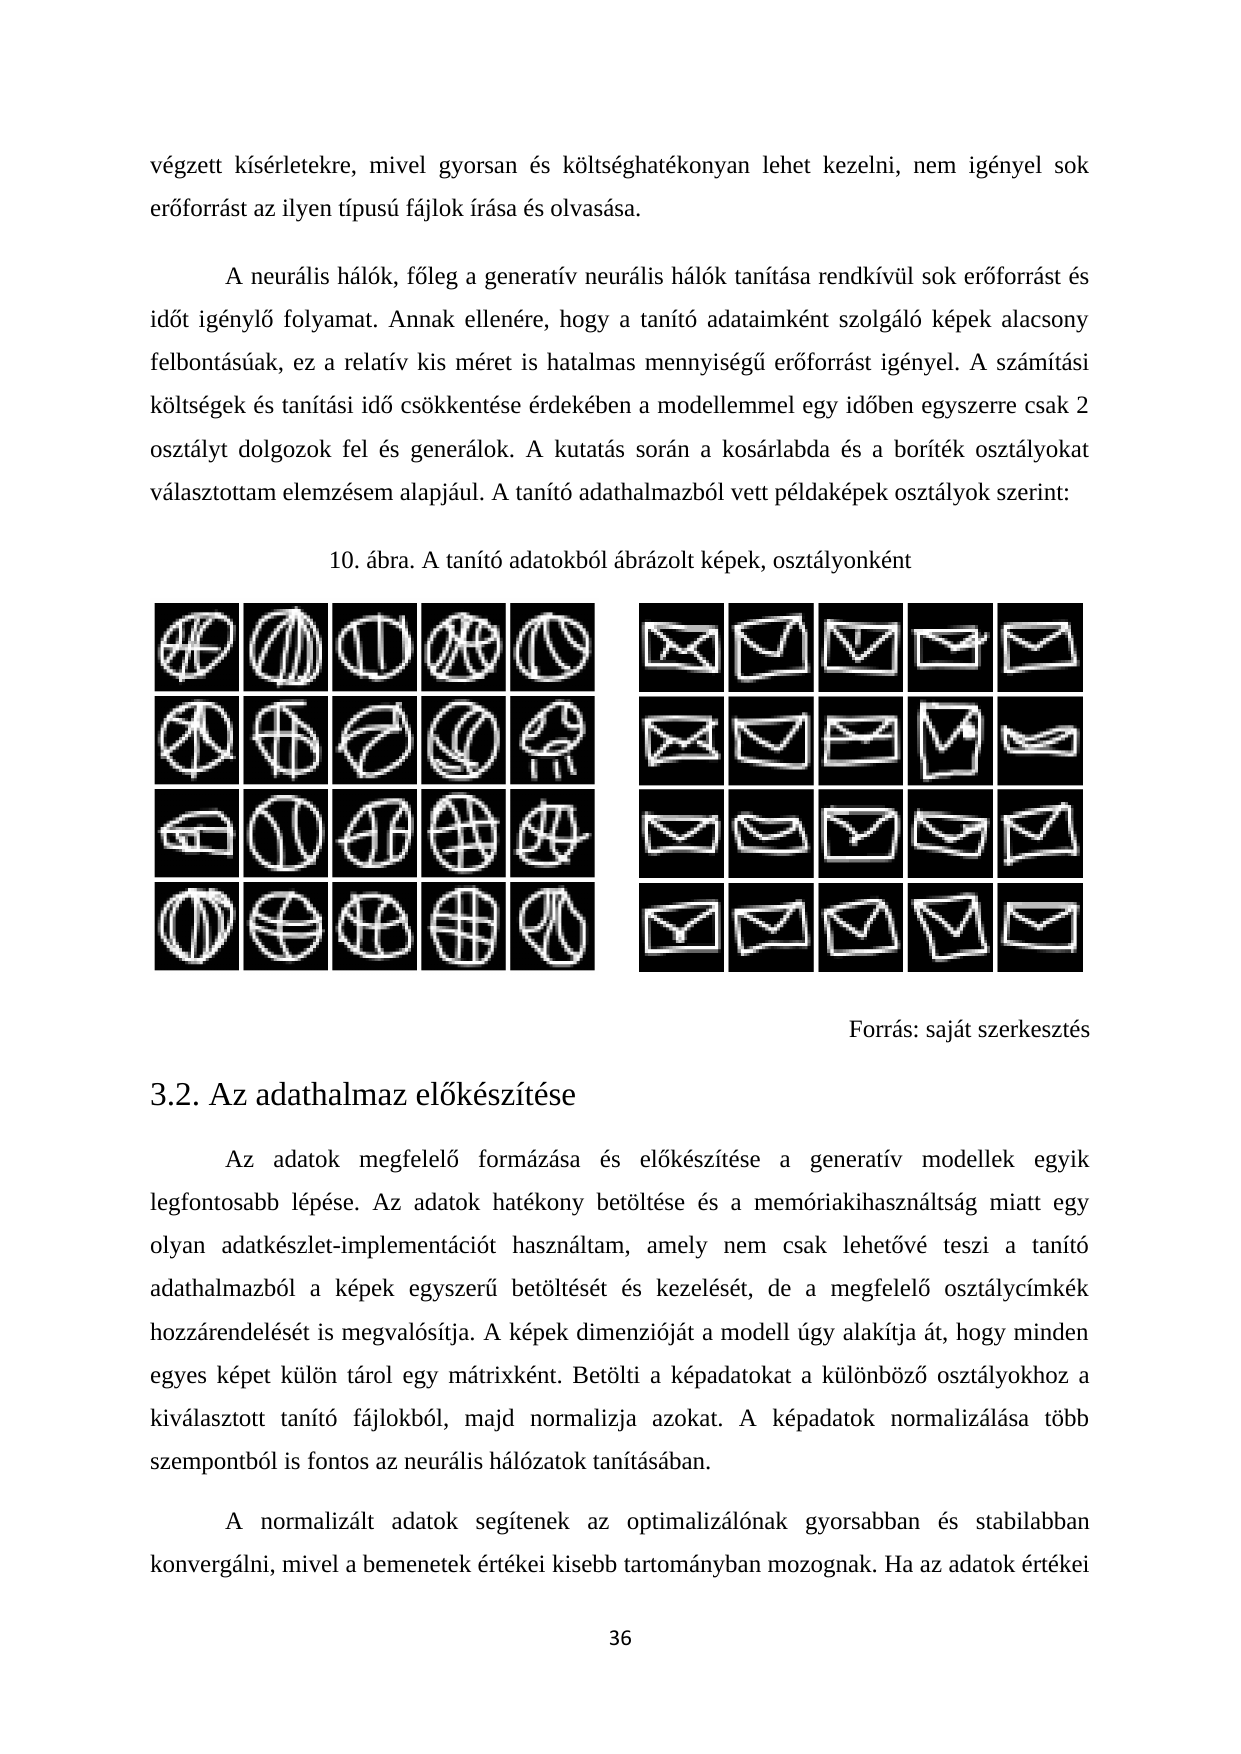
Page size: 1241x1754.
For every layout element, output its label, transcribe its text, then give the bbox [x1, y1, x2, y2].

text 10. ábra. A tanító adatokból ábrázolt képek, osztályonként [150, 545, 1090, 574]
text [150, 1506, 1090, 1578]
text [150, 150, 1090, 222]
subtitle 3.2. Az adathalmaz előkészítése [150, 1074, 1090, 1112]
picture [634, 598, 1087, 976]
text Az adatok megfelelő formázása és előkészítése a generatív modellek egyik legfontosabb lépése. Az adatok hatékony betöltése és a memóriakihasználtság miatt egy olyan adatkészlet-implementációt használtam, amely nem csak lehetővé teszi a tanító adathalmazból a képek egyszerű betöltését és kezelését, de a megfelelő osztálycímkék hozzárendelését is megvalósítja. A képek dimenzióját a modell úgy alakítja át, hogy minden egyes képet külön tárol egy mátrixként. Betölti a képadatokat a különböző osztályokhoz a kiválasztott tanító fájlokból, majd normalizja azokat. A képadatok normalizálása több szempontból is fontos az neurális hálózatok tanításában. [150, 1144, 1090, 1475]
picture [150, 598, 599, 975]
text Forrás: saját szerkesztés [150, 1014, 1090, 1043]
text A neurális hálók, főleg a generatív neurális hálók tanítása rendkívül sok erőforrást és időt igénylő folyamat. Annak ellenére, hogy a tanító adataimként szolgáló képek alacsony felbontásúak, ez a relatív kis méret is hatalmas mennyiségű erőforrást igényel. A számítási költségek és tanítási idő csökkentése érdekében a modellemmel egy időben egyszerre csak 2 osztályt dolgozok fel és generálok. A kutatás során a kosárlabda és a boríték osztályokat választottam elemzésem alapjául. A tanító adathalmazból vett példaképek osztályok szerint: [150, 261, 1090, 506]
